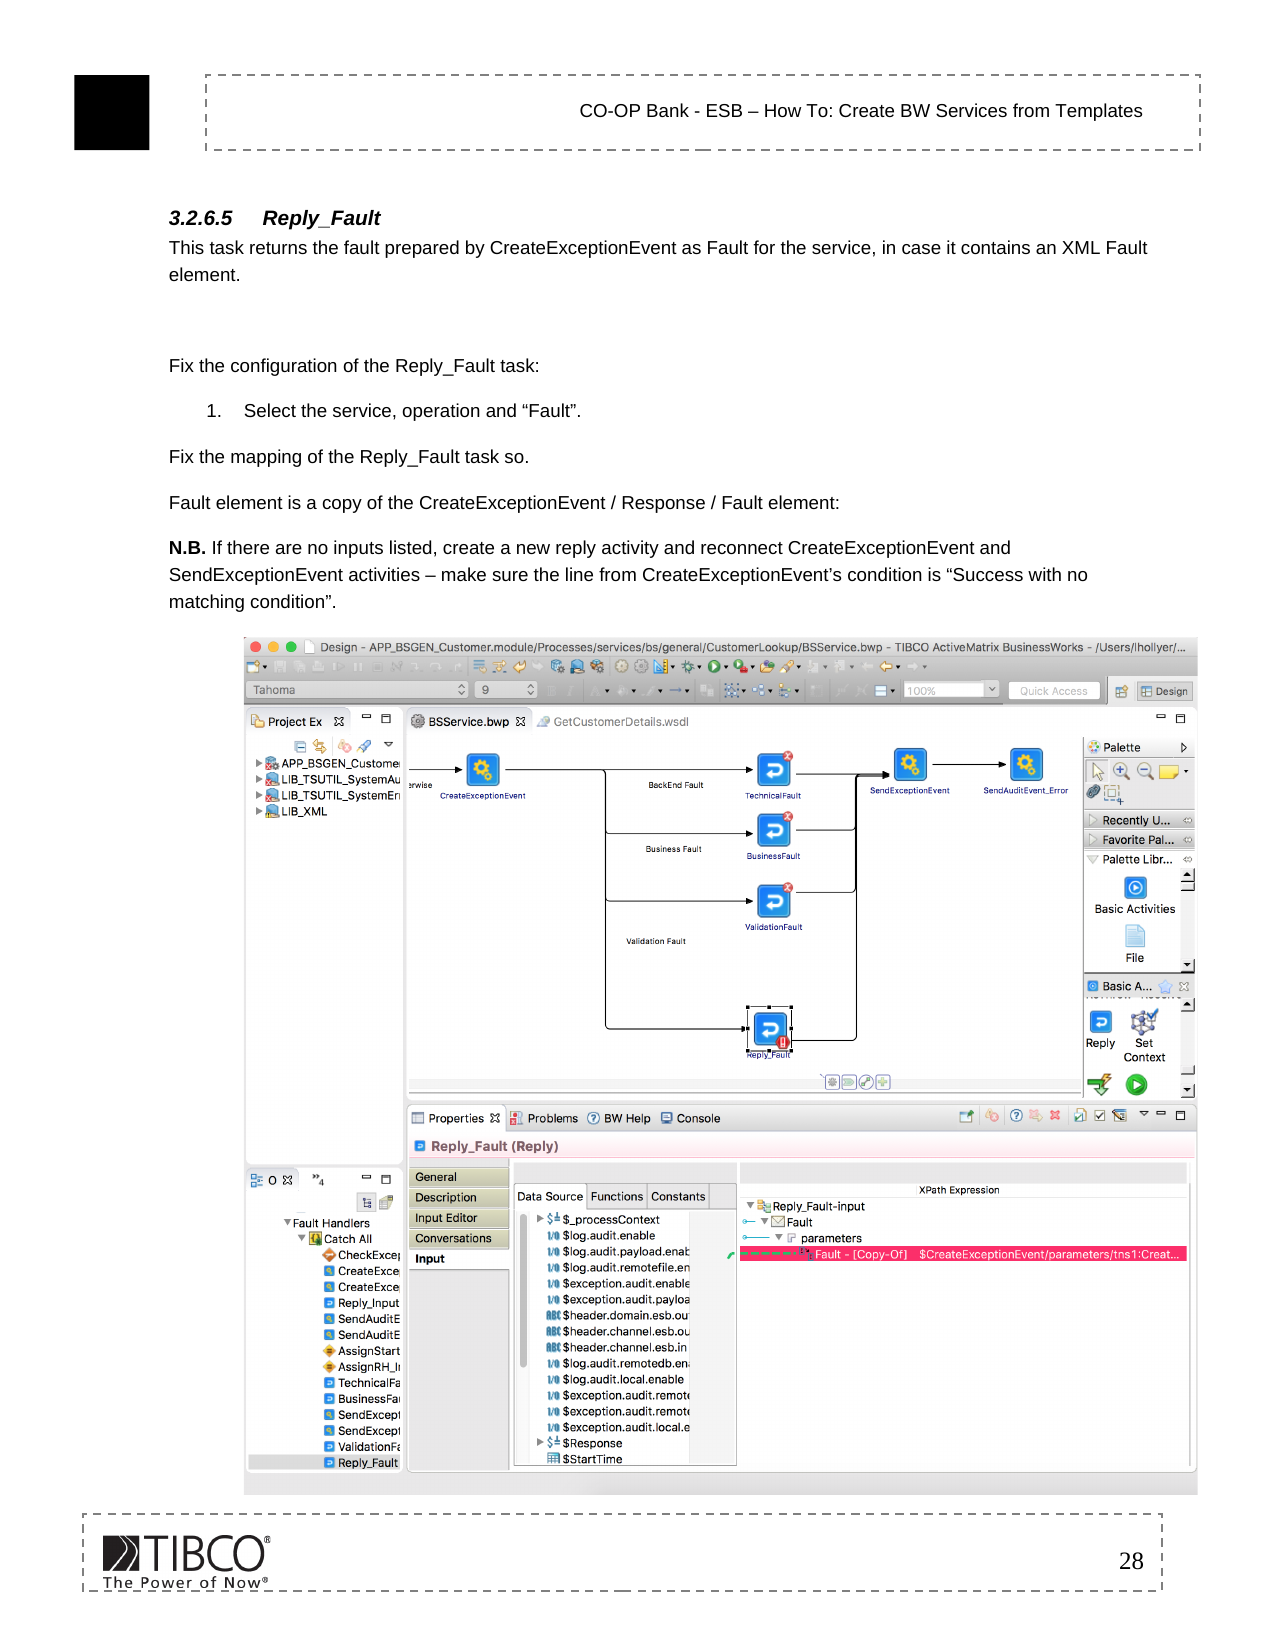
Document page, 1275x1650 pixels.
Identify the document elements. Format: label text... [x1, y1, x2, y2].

text Fix the configuration of the Reply_Fault task: [169, 354, 1162, 376]
text N.B. If there are no inputs listed, create a new reply activity and reconnect CreateExceptionEvent and SendExceptionEvent activities – make sure the line from CreateExceptionEvent’s condition is “Success with no matching condition”. [169, 537, 1162, 612]
list Select the service, operation and “Fault”. [206, 400, 1162, 422]
subtitle Reply_Fault [169, 206, 1162, 230]
picture [243, 636, 1198, 1495]
text This task returns the fault prepared by CreateExceptionEvent as Fault for the service, in case it contains an XML Fault element. [169, 236, 1162, 285]
picture [103, 1535, 271, 1588]
text Fault element is a copy of the CreateExceptionEvent / Response / Fault element: [169, 491, 1162, 513]
text Fix the mapping of the Reply_Fault task so. [169, 446, 1162, 467]
